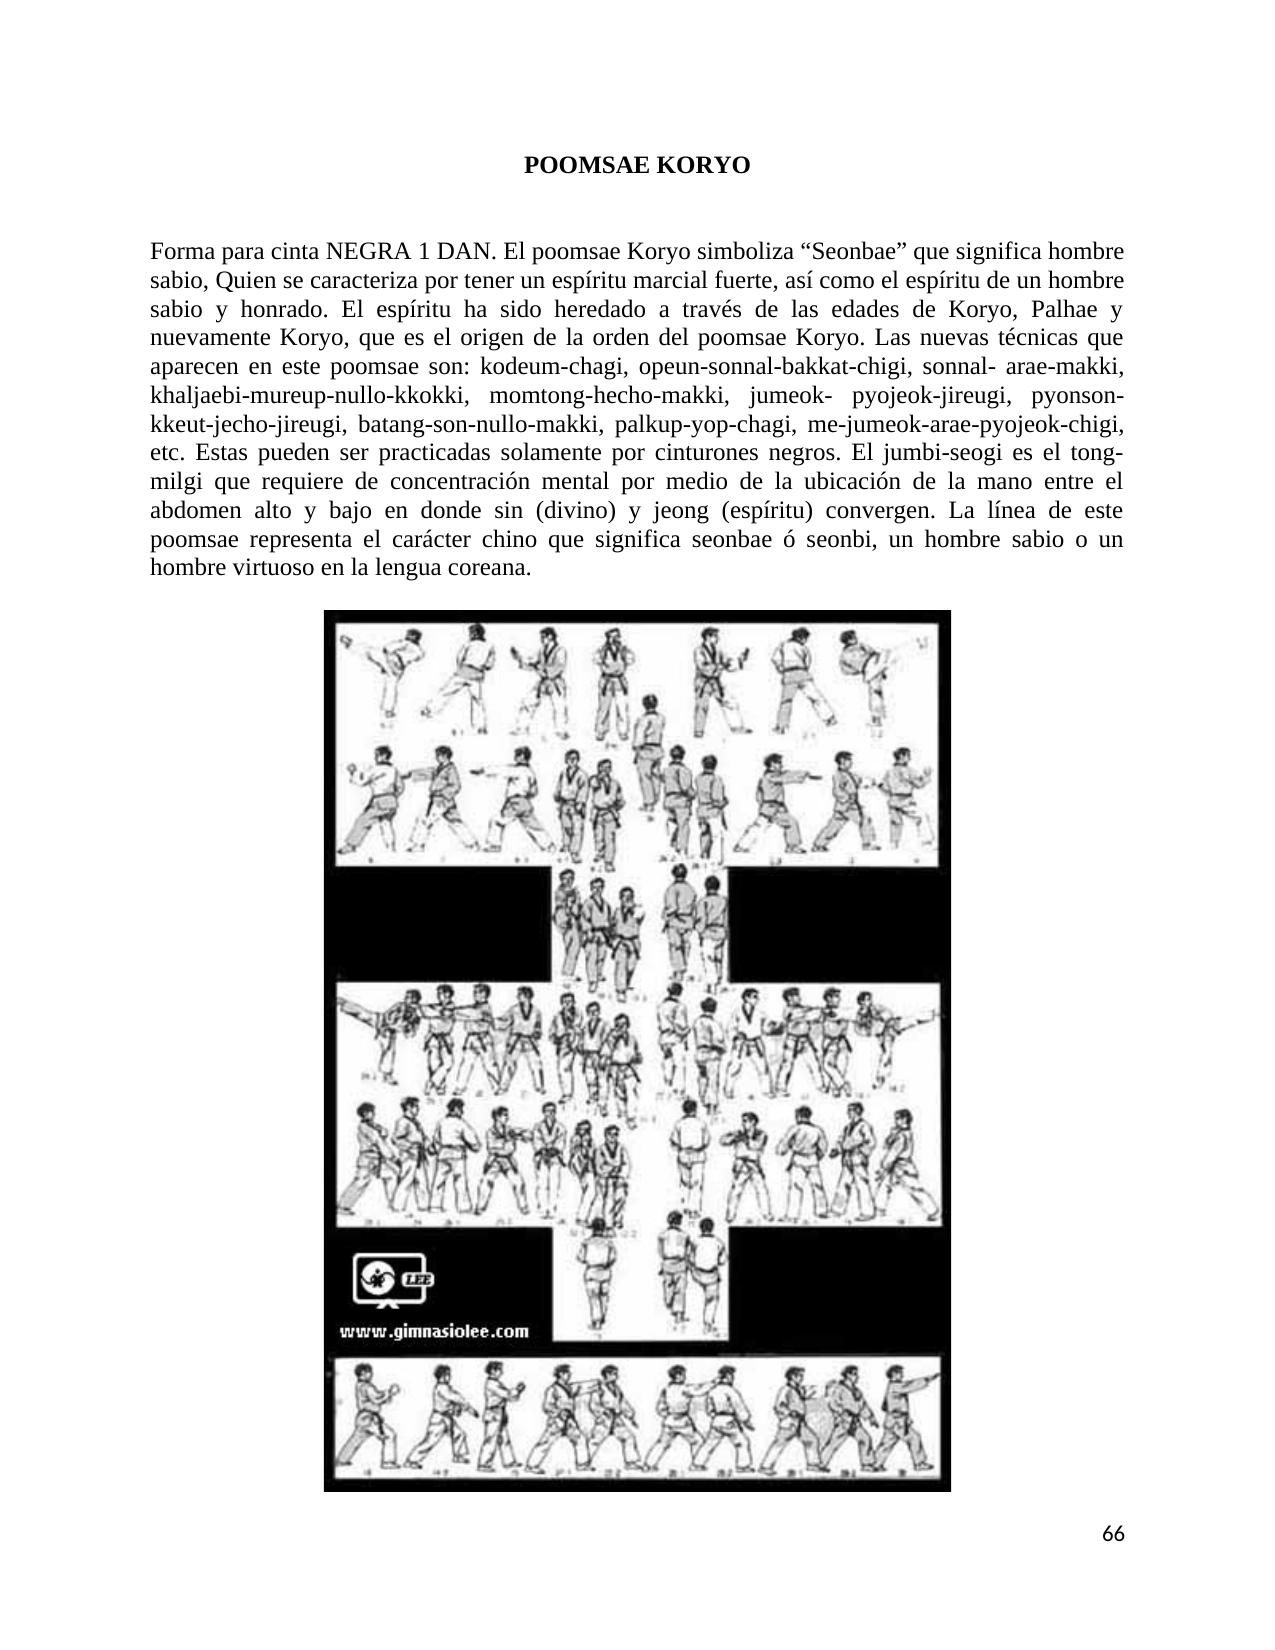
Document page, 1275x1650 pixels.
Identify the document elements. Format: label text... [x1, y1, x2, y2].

text POOMSAE KORYO [150, 150, 1125, 179]
text Forma para cinta NEGRA 1 DAN. El poomsae Koryo simboliza “Seonbae” que significa hombre sabio, Quien se caracteriza por tener un espíritu marcial fuerte, así como el espíritu de un hombre sabio y honrado. El espíritu ha sido heredado a través de las edades de Koryo, Palhae y nuevamente Koryo, que es el origen de la orden del poomsae Koryo. Las nuevas técnicas que aparecen en este poomsae son: kodeum-chagi, opeun-sonnal-bakkat-chigi, sonnal- arae-makki, khaljaebi-mureup-nullo-kkokki, momtong-hecho-makki, jumeok- pyojeok-jireugi, pyonson-kkeut-jecho-jireugi, batang-son-nullo-makki, palkup-yop-chagi, me-jumeok-arae-pyojeok-chigi, etc. Estas pueden ser practicadas solamente por cinturones negros. El jumbi-seogi es el tong-milgi que requiere de concentración mental por medio de la ubicación de la mano entre el abdomen alto y bajo en donde sin (divino) y jeong (espíritu) convergen. La línea de este poomsae representa el carácter chino que significa seonbae ó seonbi, un hombre sabio o un hombre virtuoso en la lengua coreana. [150, 236, 1125, 581]
picture [323, 610, 952, 1492]
